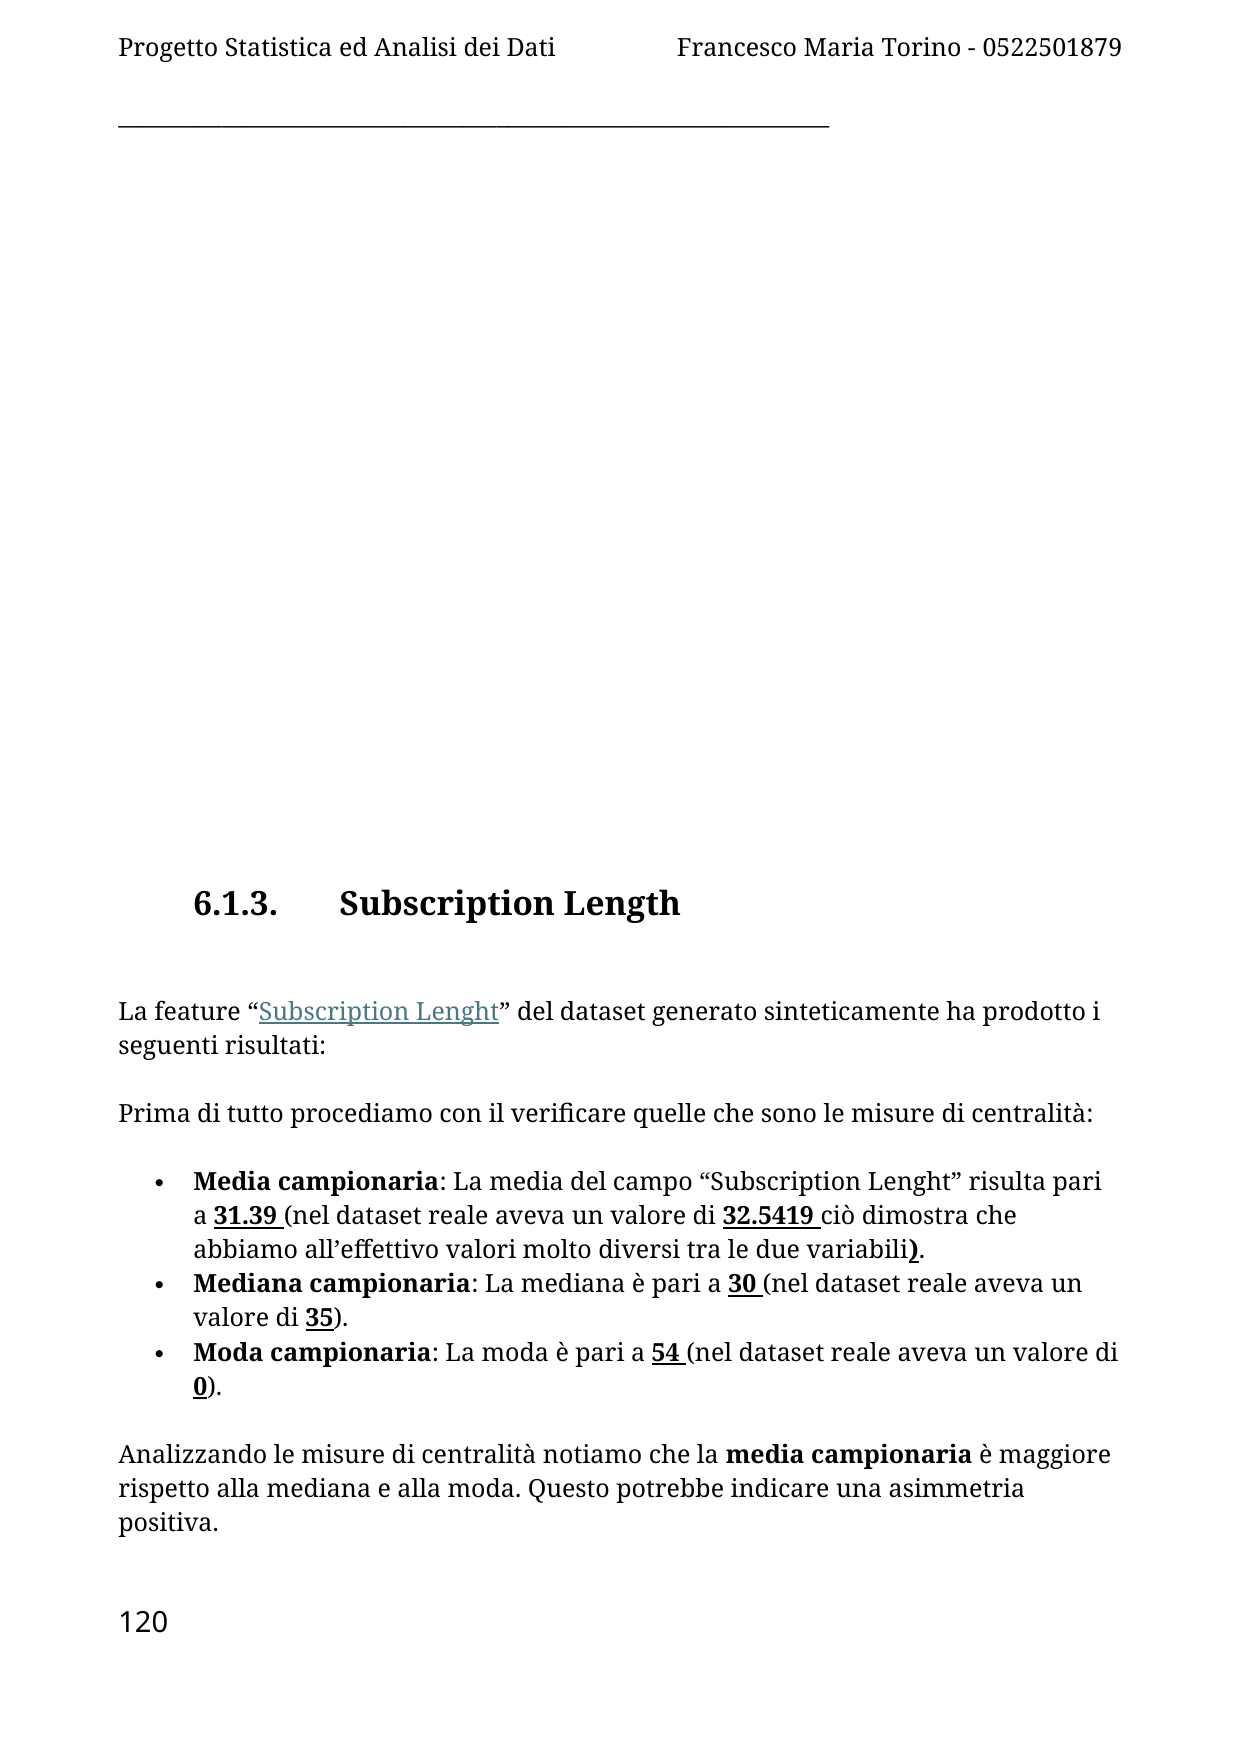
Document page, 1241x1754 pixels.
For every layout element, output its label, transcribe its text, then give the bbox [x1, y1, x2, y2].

list Mediana campionaria: La mediana è pari a 30 (nel dataset reale aveva un valore di 35). [156, 1266, 1122, 1334]
text La feature “Subscription Lenght” del dataset generato sinteticamente ha prodotto i seguenti risultati: [118, 993, 1122, 1062]
list Media campionaria: La media del campo “Subscription Lenght” risulta pari a 31.39 (nel dataset reale aveva un valore di 32.5419 ciò dimostra che abbiamo all’effettivo valori molto diversi tra le due variabili). [156, 1164, 1122, 1266]
subtitle Subscription Length [193, 879, 1122, 925]
text Analizzando le misure di centralità notiamo che la media campionaria è maggiore rispetto alla mediana e alla moda. Questo potrebbe indicare una asimmetria positiva. [118, 1436, 1122, 1538]
list Moda campionaria: La moda è pari a 54 (nel dataset reale aveva un valore di 0). [156, 1334, 1122, 1402]
text Prima di tutto procediamo con il verificare quelle che sono le misure di centralità: [118, 1096, 1122, 1130]
